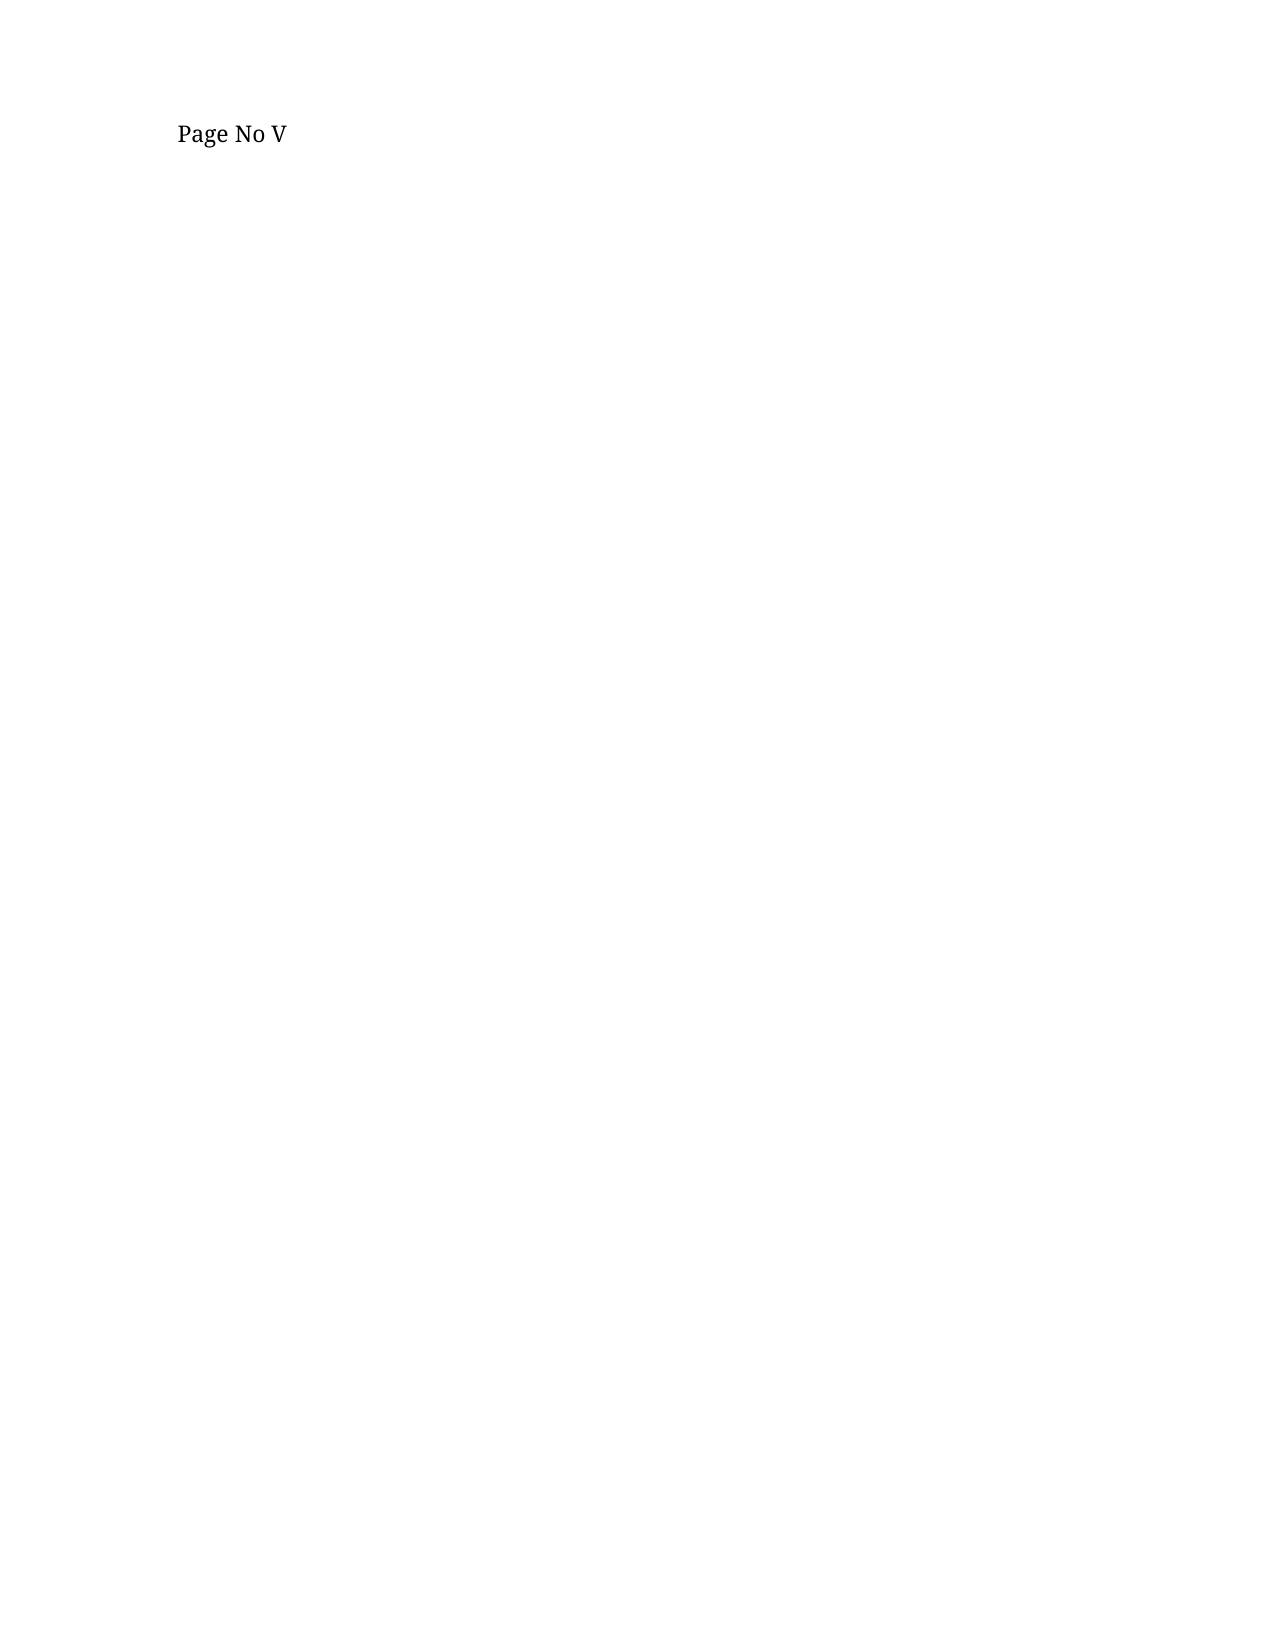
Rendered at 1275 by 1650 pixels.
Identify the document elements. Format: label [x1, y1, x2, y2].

text [177, 118, 1127, 149]
